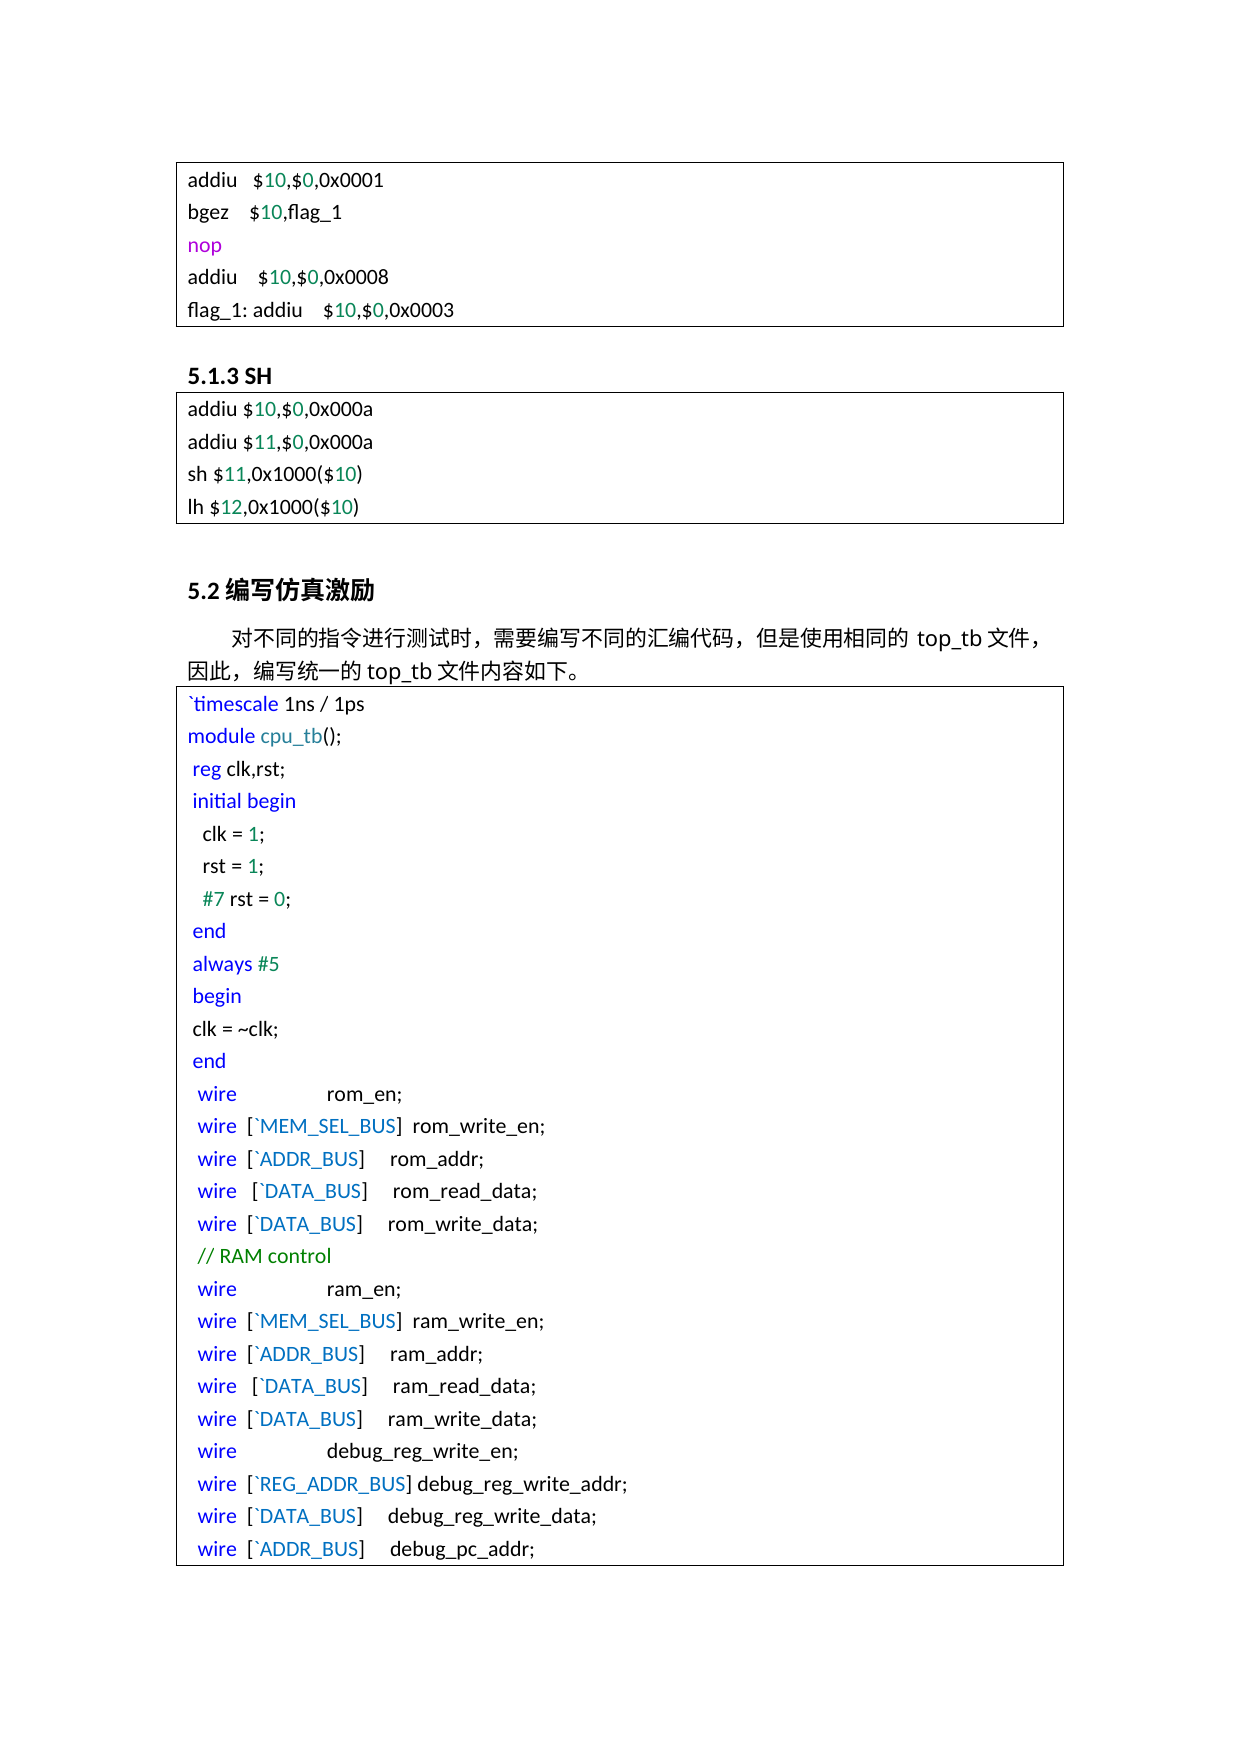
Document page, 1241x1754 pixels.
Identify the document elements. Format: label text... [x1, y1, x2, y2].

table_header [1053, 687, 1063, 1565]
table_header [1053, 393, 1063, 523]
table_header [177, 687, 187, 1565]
text 5.1.3 SH [187, 359, 1053, 392]
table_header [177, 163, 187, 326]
text 5.2 编写仿真激励 [187, 556, 1053, 621]
text 对不同的指令进行测试时，需要编写不同的汇编代码，但是使用相同的top_tb文件，因此，编写统一的top_tb文件内容如下。 [187, 621, 1053, 686]
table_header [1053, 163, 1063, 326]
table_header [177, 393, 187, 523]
